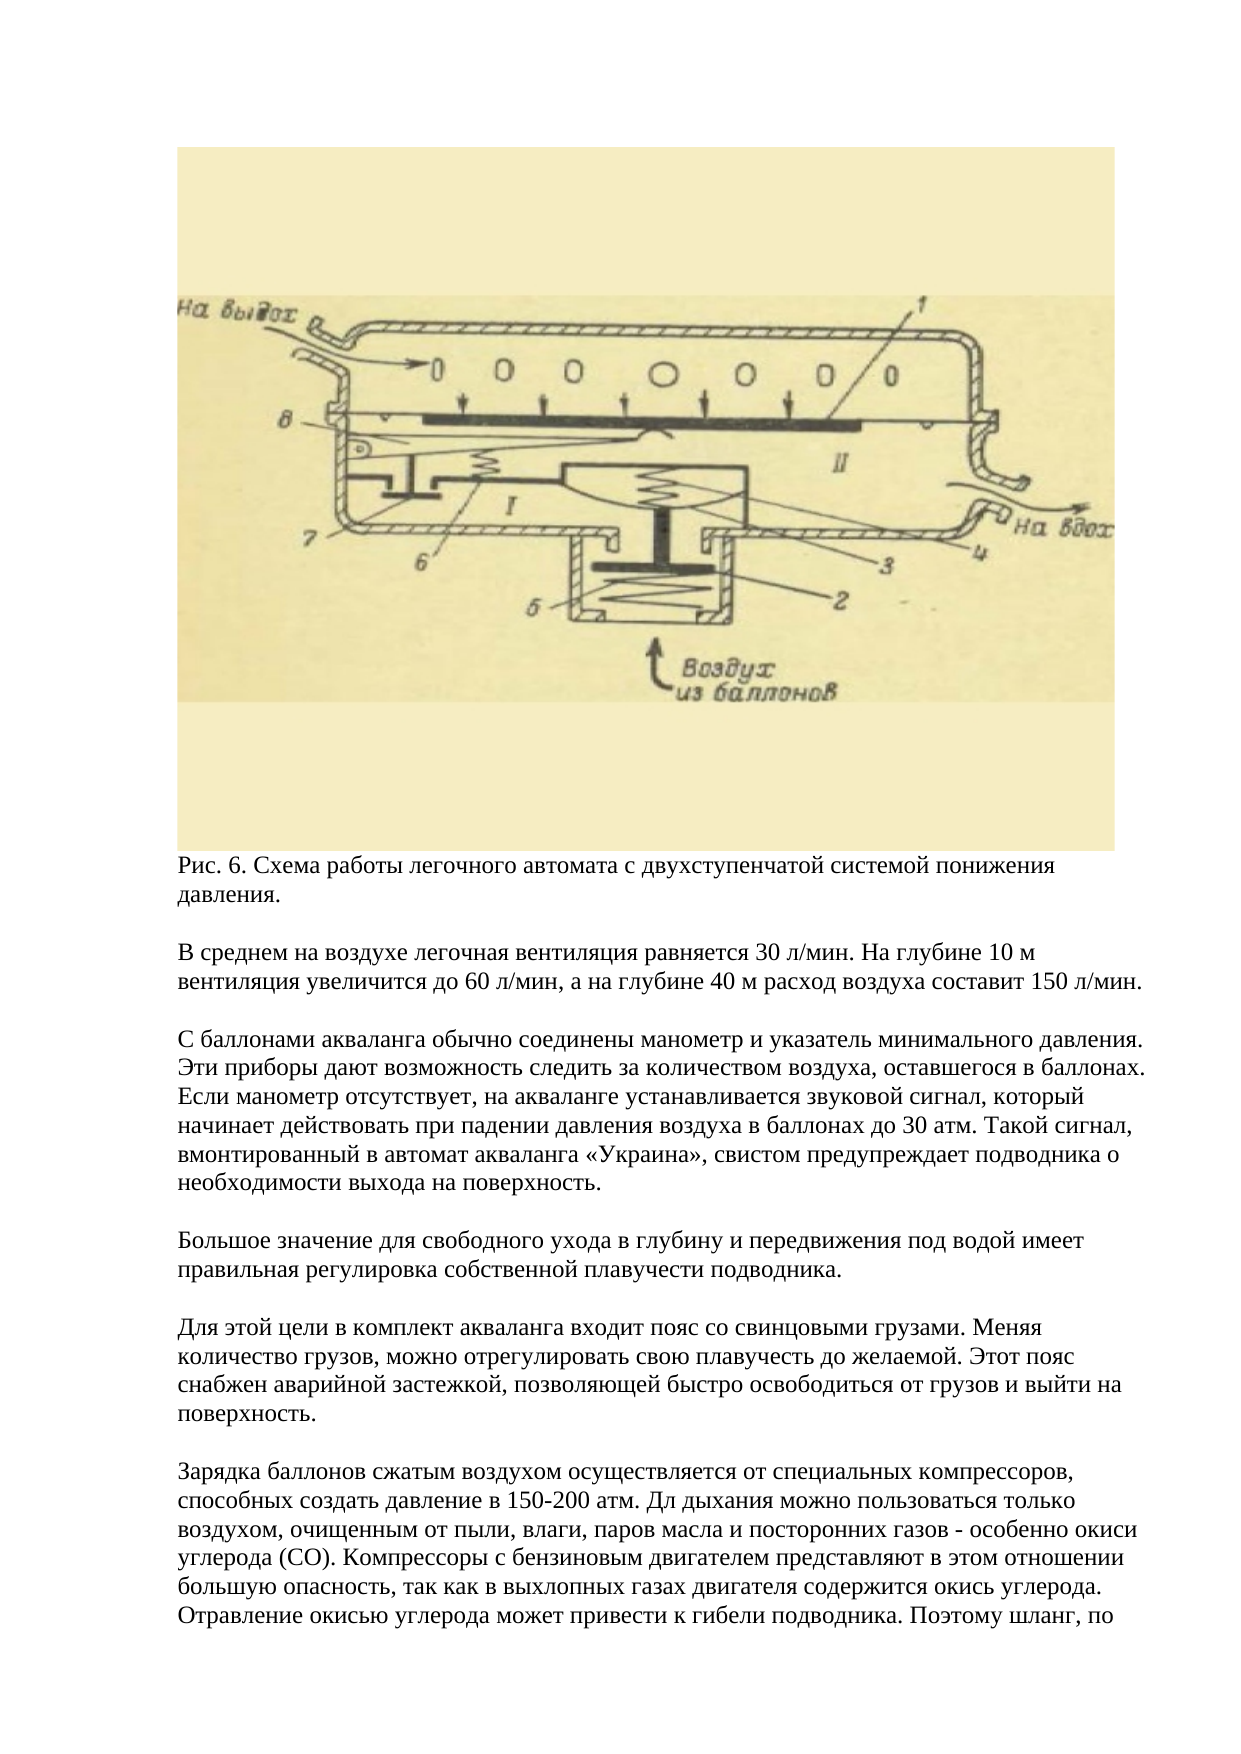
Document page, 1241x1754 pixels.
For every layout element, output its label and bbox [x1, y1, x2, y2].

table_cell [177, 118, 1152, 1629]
picture [177, 147, 1115, 851]
